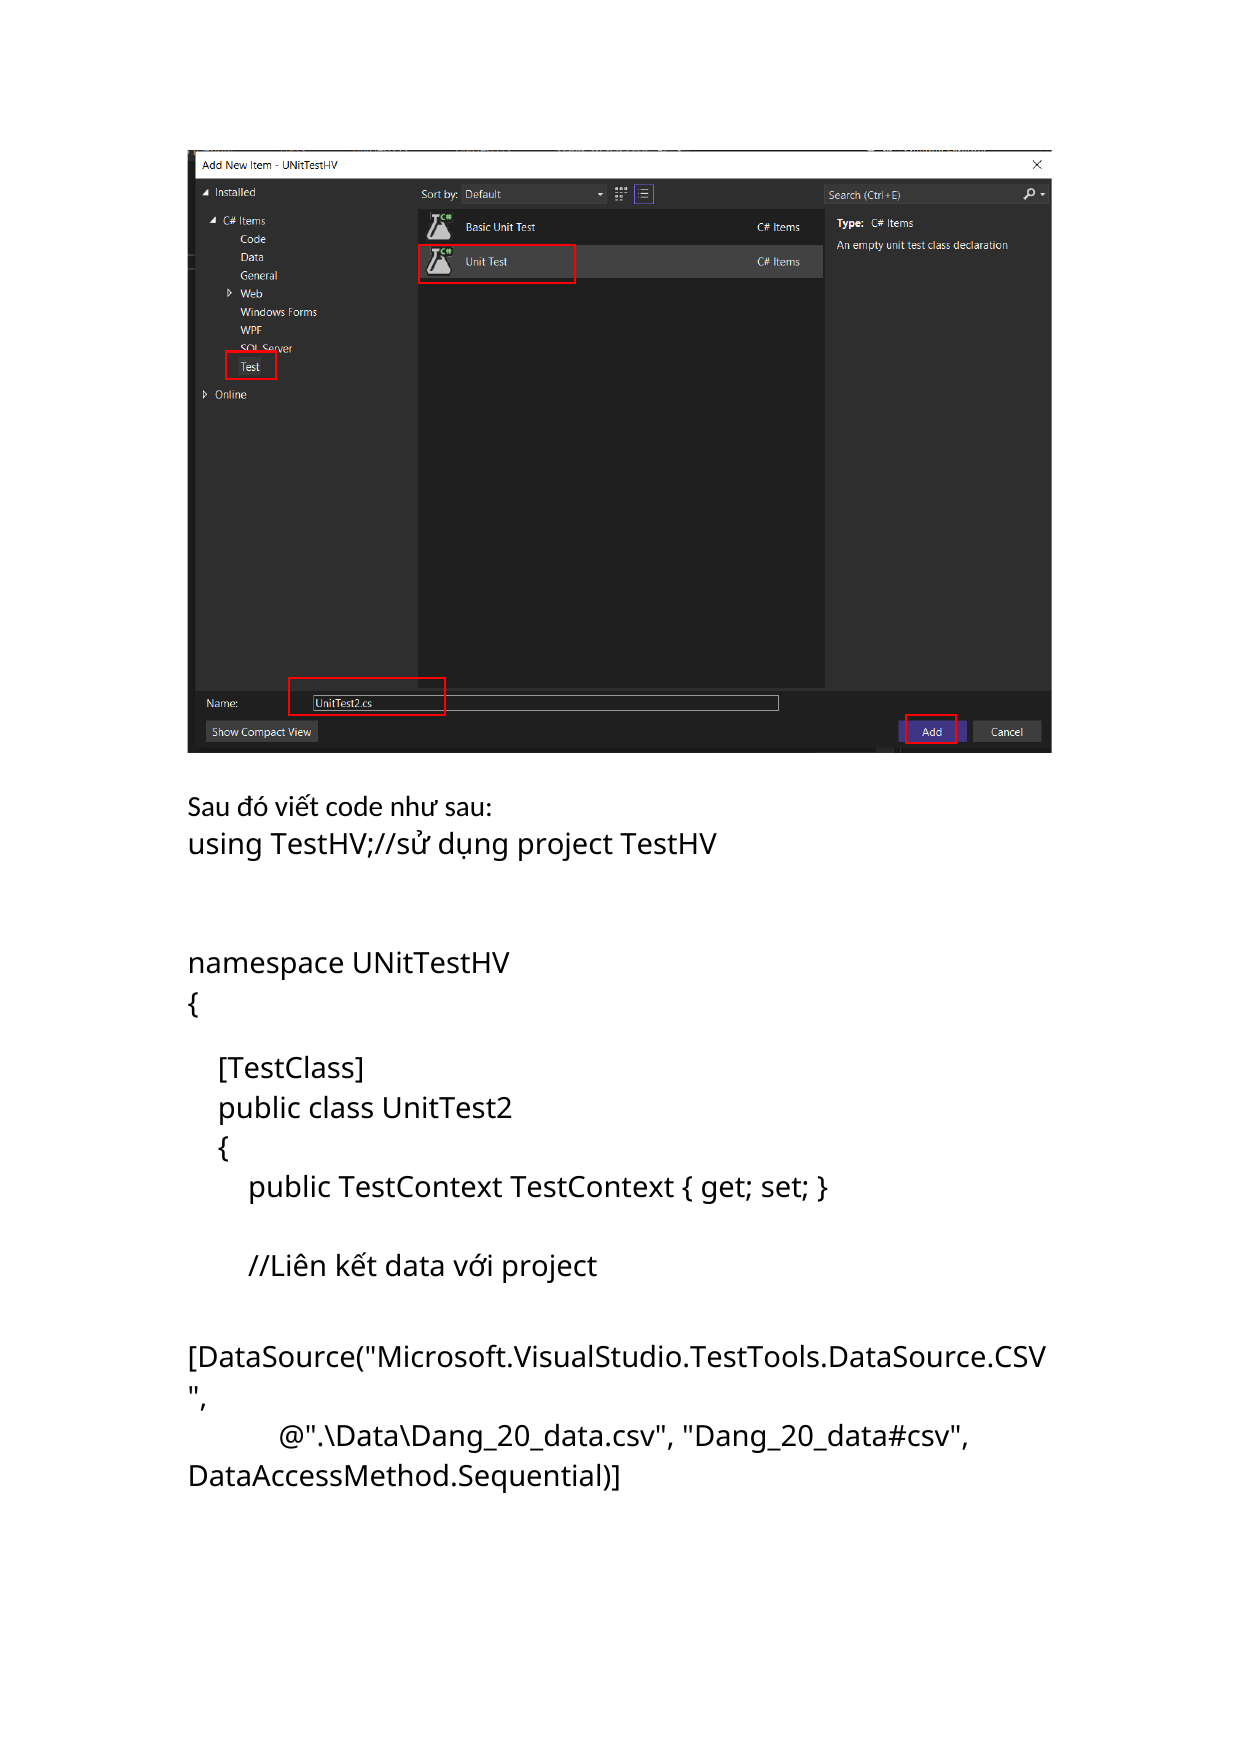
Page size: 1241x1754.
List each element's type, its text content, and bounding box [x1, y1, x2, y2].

text { [187, 1127, 1053, 1166]
text @".\Data\Dang_20_data.csv", "Dang_20_data#csv", DataAccessMethod.Sequential)] [187, 1416, 1053, 1495]
text public class UnitTest2 [187, 1087, 1053, 1127]
text { [187, 982, 1053, 1022]
text //Liên kết data với project [187, 1246, 1053, 1285]
text Sau đó viết code như sau: [187, 788, 1053, 823]
text public TestContext TestContext { get; set; } [187, 1166, 1053, 1206]
text [TestClass] [187, 1047, 1053, 1087]
text namespace UNitTestHV [187, 942, 1053, 982]
text using TestHV;//sử dụng project TestHV [187, 823, 1053, 863]
text [DataSource("Microsoft.VisualStudio.TestTools.DataSource.CSV", [187, 1311, 1053, 1416]
picture [187, 150, 1052, 753]
